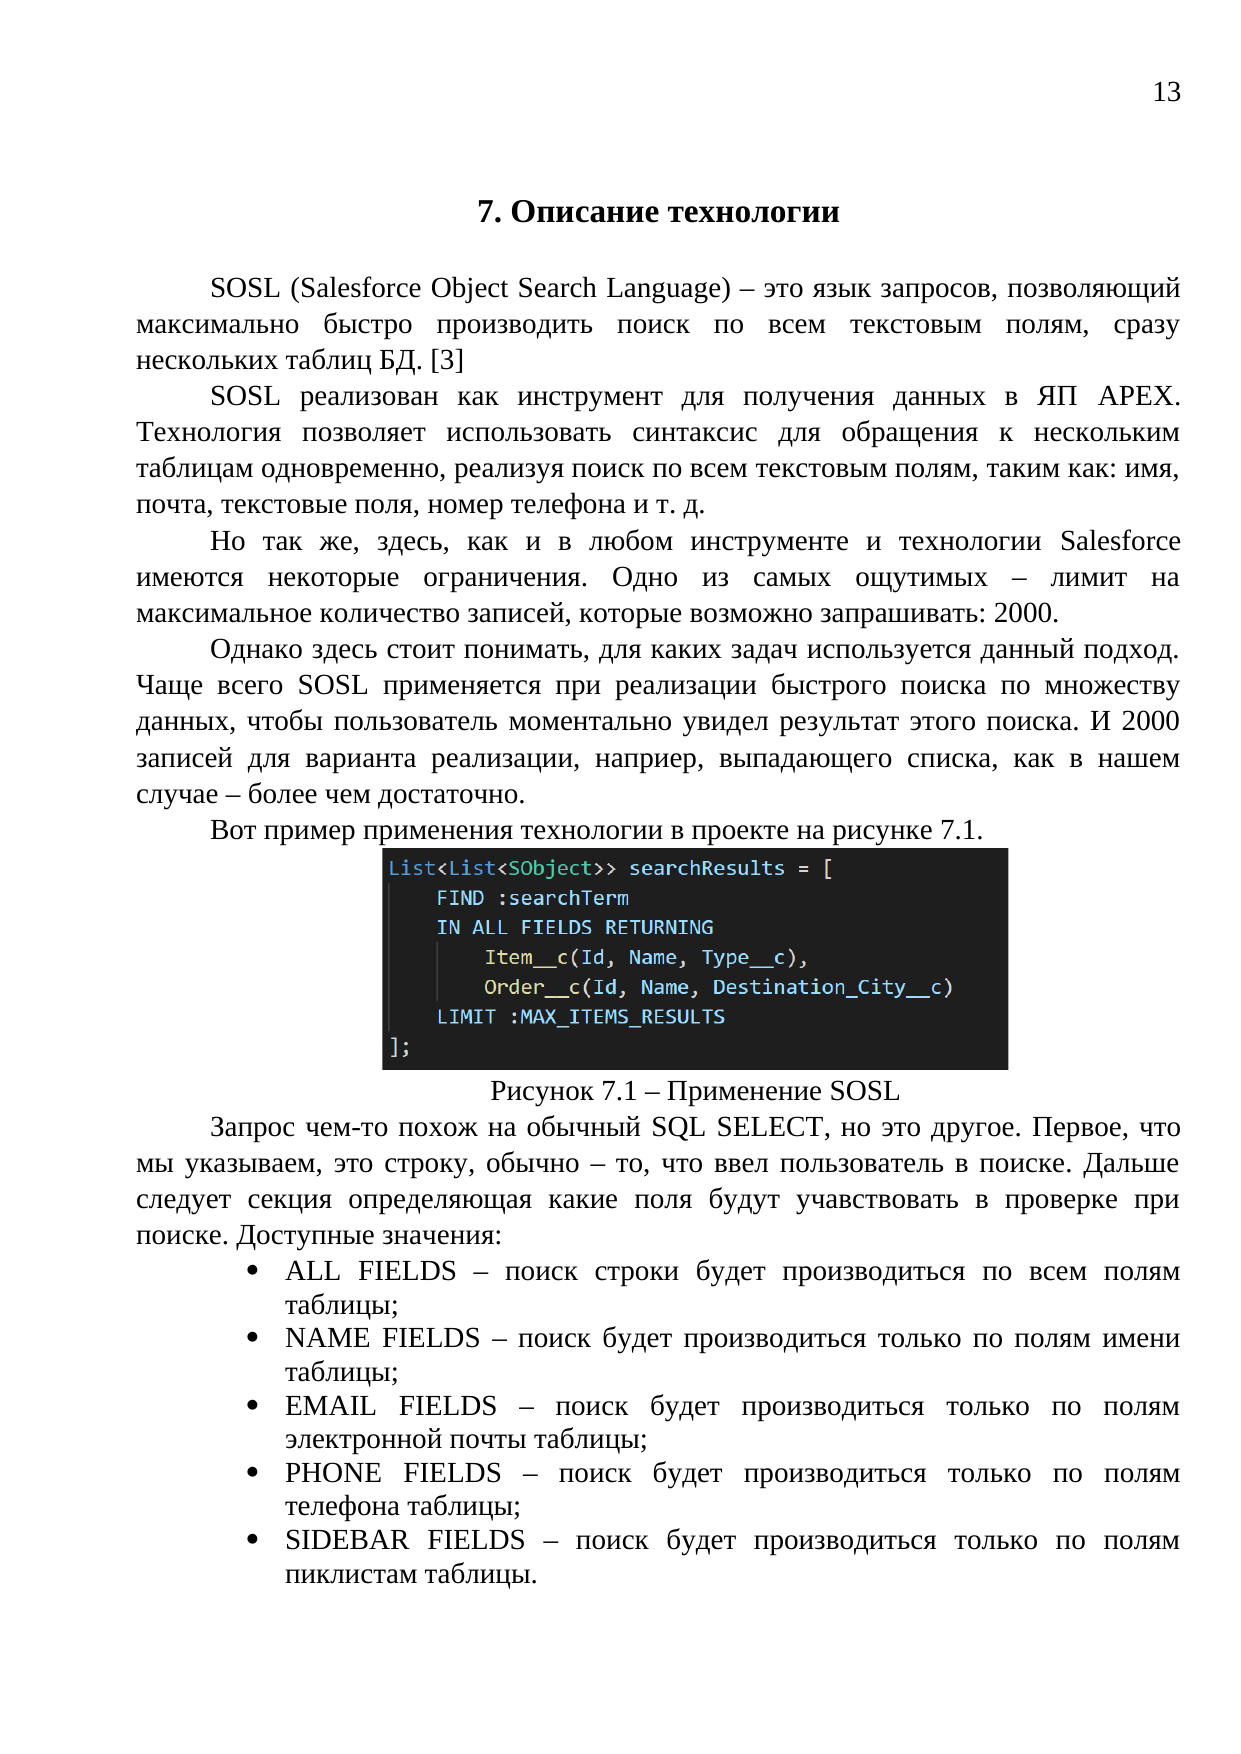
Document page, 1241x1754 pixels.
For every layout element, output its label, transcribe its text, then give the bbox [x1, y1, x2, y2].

text Запрос чем-то похож на обычный SQL SELECT, но это другое. Первое, что мы указываем, это строку, обычно – то, что ввел пользователь в поиске. Дальше следует секция определяющая какие поля будут учавствовать в проверке при поиске. Доступные значения: [136, 1109, 1181, 1251]
list SIDEBAR FIELDS – поиск будет производиться только по полям пиклистам таблицы. [247, 1522, 1181, 1589]
picture [382, 848, 1009, 1070]
list ALL FIELDS – поиск строки будет производиться по всем полям таблицы; [247, 1253, 1181, 1321]
text SOSL реализован как инструмент для получения данных в ЯП APEX. Технология позволяет использовать синтаксис для обращения к нескольким таблицам одновременно, реализуя поиск по всем текстовым полям, таким как: имя, почта, текстовые поля, номер телефона и т. д. [136, 378, 1181, 520]
text Рисунок 7.1 – Применение SOSL [136, 1073, 1181, 1106]
list PHONE FIELDS – поиск будет производиться только по полям телефона таблицы; [247, 1455, 1181, 1522]
text Вот пример применения технологии в проекте на рисунке 7.1. [136, 812, 1181, 846]
subtitle 7. Описание технологии [136, 191, 1181, 229]
list NAME FIELDS – поиск будет производиться только по полям имени таблицы; [247, 1321, 1181, 1388]
text SOSL (Salesforce Object Search Language) – это язык запросов, позволяющий максимально быстро производить поиск по всем текстовым полям, сразу нескольких таблиц БД. [3] [136, 270, 1181, 376]
text Однако здесь стоит понимать, для каких задач используется данный подход. Чаще всего SOSL применяется при реализации быстрого поиска по множеству данных, чтобы пользователь моментально увидел результат этого поиска. И 2000 записей для варианта реализации, наприер, выпадающего списка, как в нашем случае – более чем достаточно. [136, 631, 1181, 809]
text Но так же, здесь, как и в любом инструменте и технологии Salesforce имеются некоторые ограничения. Одно из самых ощутимых – лимит на максимальное количество записей, которые возможно запрашивать: 2000. [136, 523, 1181, 629]
list EMAIL FIELDS – поиск будет производиться только по полям электронной почты таблицы; [247, 1388, 1181, 1455]
